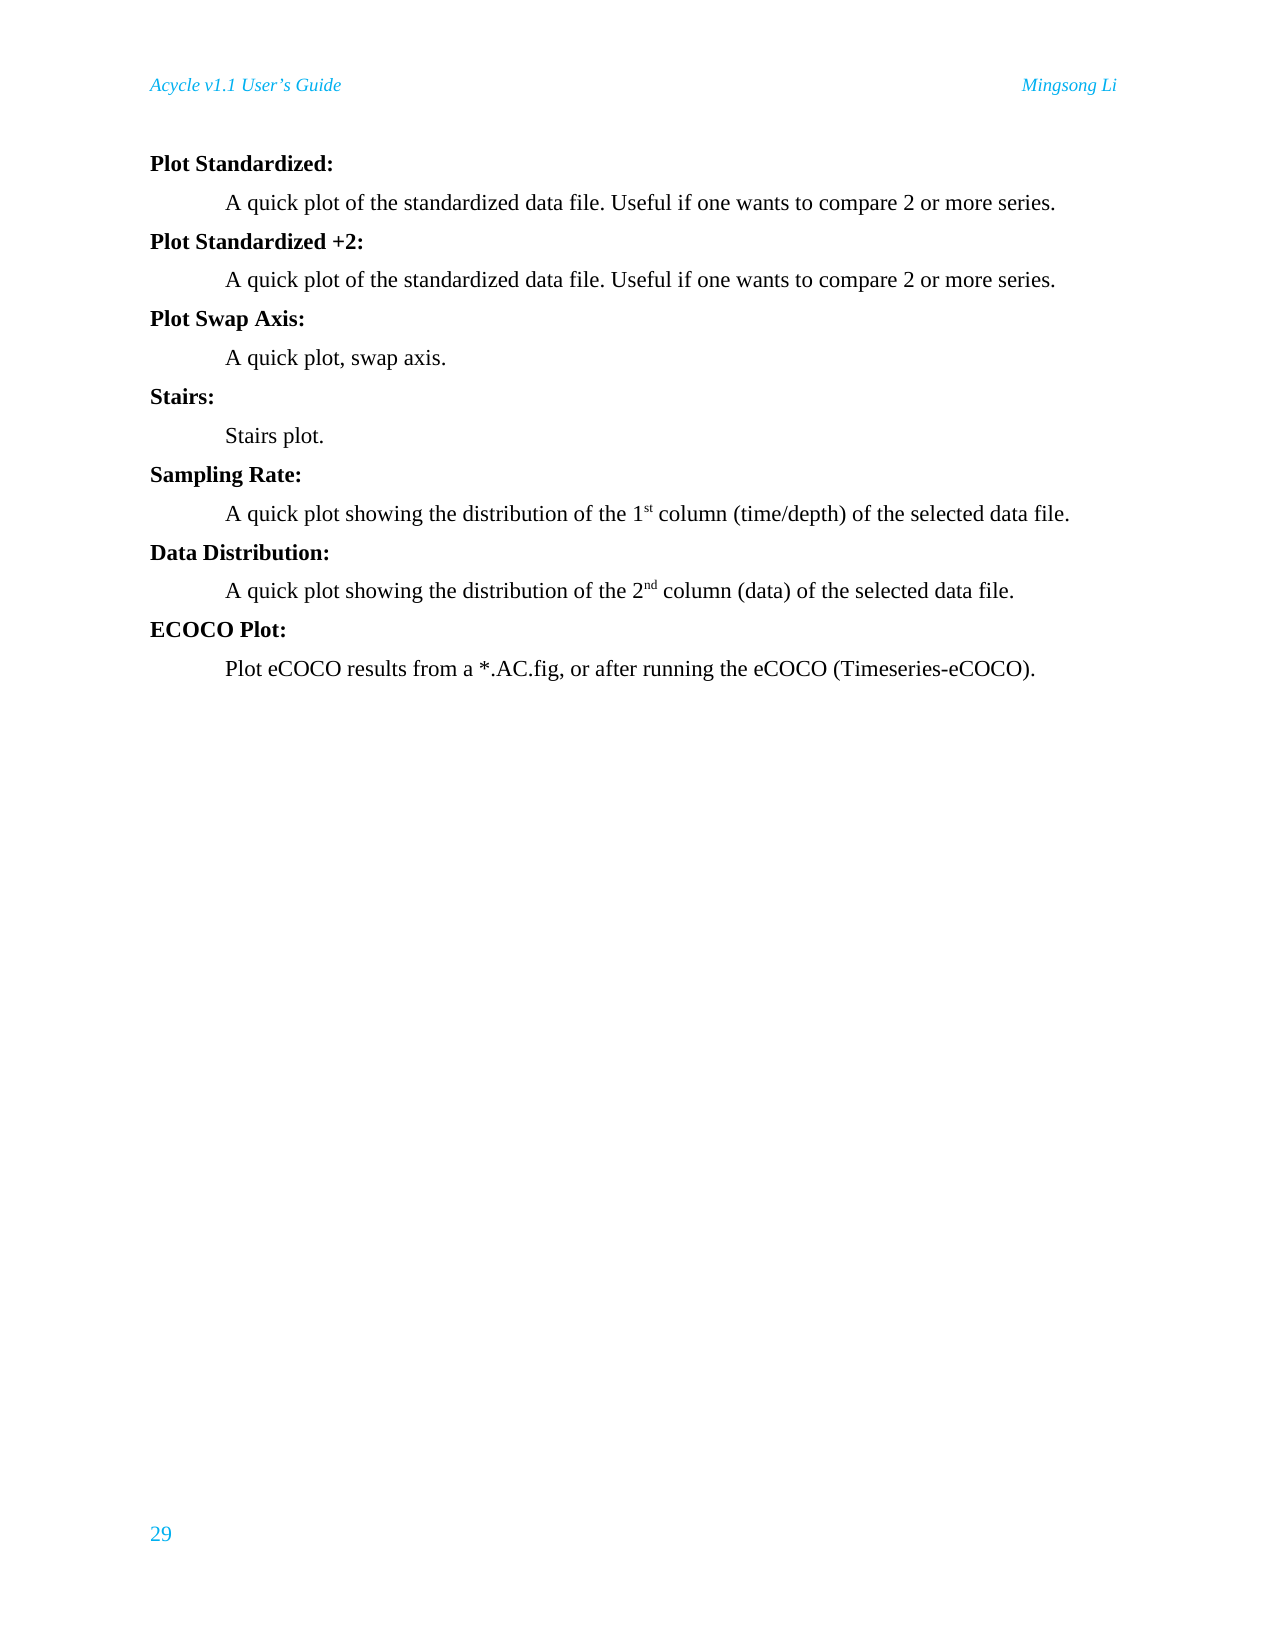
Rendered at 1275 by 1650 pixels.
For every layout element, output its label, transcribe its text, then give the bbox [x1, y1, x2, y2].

picture [151, 81, 157, 89]
text Stairs: [150, 383, 1125, 409]
text Plot Standardized: [150, 150, 1125, 176]
text Sampling Rate: [150, 461, 1125, 487]
text A quick plot showing the distribution of the 1st column (time/depth) of the selected data file. [187, 500, 1125, 526]
text A quick plot of the standardized data file. Useful if one wants to compare 2 or more series. [187, 267, 1125, 293]
text A quick plot of the standardized data file. Useful if one wants to compare 2 or more series. [187, 189, 1125, 215]
text Plot Swap Axis: [150, 305, 1125, 332]
text ECOCO Plot: [150, 616, 1125, 643]
text A quick plot showing the distribution of the 2nd column (data) of the selected data file. [187, 577, 1125, 604]
text Stairs plot. [187, 422, 1125, 448]
text Plot Standardized +2: [150, 228, 1125, 254]
text Data Distribution: [150, 538, 1125, 565]
text Plot eCOCO results from a *.AC.fig, or after running the eCOCO (Timeseries-eCOCO). [187, 655, 1125, 681]
text A quick plot, swap axis. [187, 344, 1125, 371]
